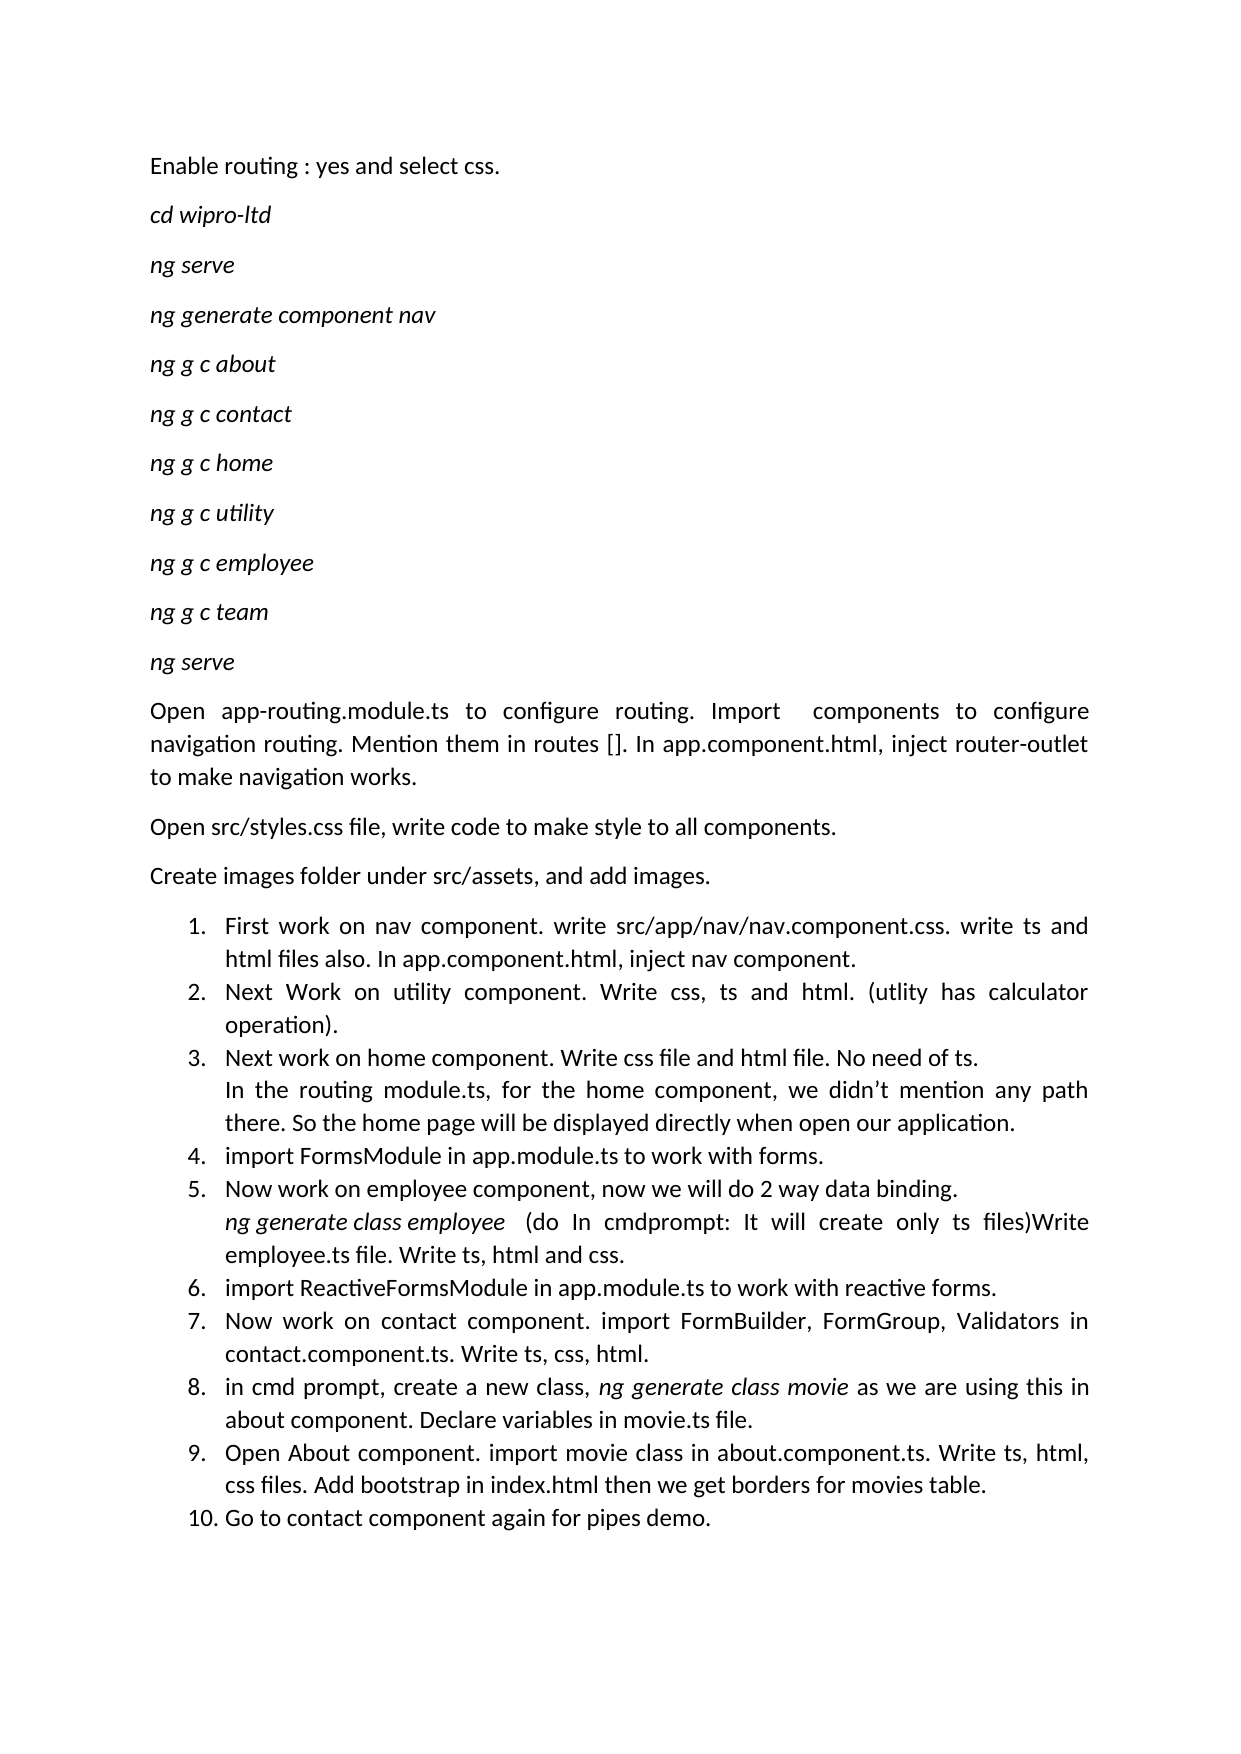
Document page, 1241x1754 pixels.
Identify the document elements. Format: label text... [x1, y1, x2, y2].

text ng g c about [150, 348, 1090, 379]
list In the routing module.ts, for the home component, we didn’t mention any path there. So the home page will be displayed directly when open our application. [225, 1074, 1090, 1138]
list Go to contact component again for pipes demo. [187, 1502, 1090, 1533]
text Create images folder under src/assets, and add images. [150, 860, 1090, 891]
list Next work on home component. Write css file and html file. No need of ts. [187, 1042, 1090, 1072]
text Enable routing : yes and select css. [150, 150, 1090, 181]
list Next Work on utility component. Write css, ts and html. (utlity has calculator operation). [187, 976, 1090, 1039]
list import FormsModule in app.module.ts to work with forms. [187, 1140, 1090, 1171]
list in cmd prompt, create a new class, ng generate class movie as we are using this in about component. Declare variables in movie.ts file. [187, 1371, 1090, 1434]
list Open About component. import movie class in about.component.ts. Write ts, html, css files. Add bootstrap in index.html then we get borders for movies table. [187, 1437, 1090, 1500]
text ng serve [150, 646, 1090, 676]
text ng g c employee [150, 547, 1090, 577]
text Open src/styles.css file, write code to make style to all components. [150, 811, 1090, 841]
text ng serve [150, 249, 1090, 280]
text ng g c utility [150, 497, 1090, 528]
list import ReactiveFormsModule in app.module.ts to work with reactive forms. [187, 1272, 1090, 1303]
list First work on nav component. write src/app/nav/nav.component.css. write ts and html files also. In app.component.html, inject nav component. [187, 910, 1090, 973]
text ng g c team [150, 596, 1090, 627]
text ng g c home [150, 447, 1090, 478]
text ng g c contact [150, 398, 1090, 428]
text Open app-routing.module.ts to configure routing. Import components to configure navigation routing. Mention them in routes []. In app.component.html, inject router-outlet to make navigation works. [150, 695, 1090, 792]
list ng generate class employee (do In cmdprompt: It will create only ts files)Write employee.ts file. Write ts, html and css. [225, 1206, 1090, 1270]
text ng generate component nav [150, 299, 1090, 329]
list Now work on employee component, now we will do 2 way data binding. [187, 1173, 1090, 1204]
list Now work on contact component. import FormBuilder, FormGroup, Validators in contact.component.ts. Write ts, css, html. [187, 1305, 1090, 1368]
text cd wipro-ltd [150, 199, 1090, 230]
